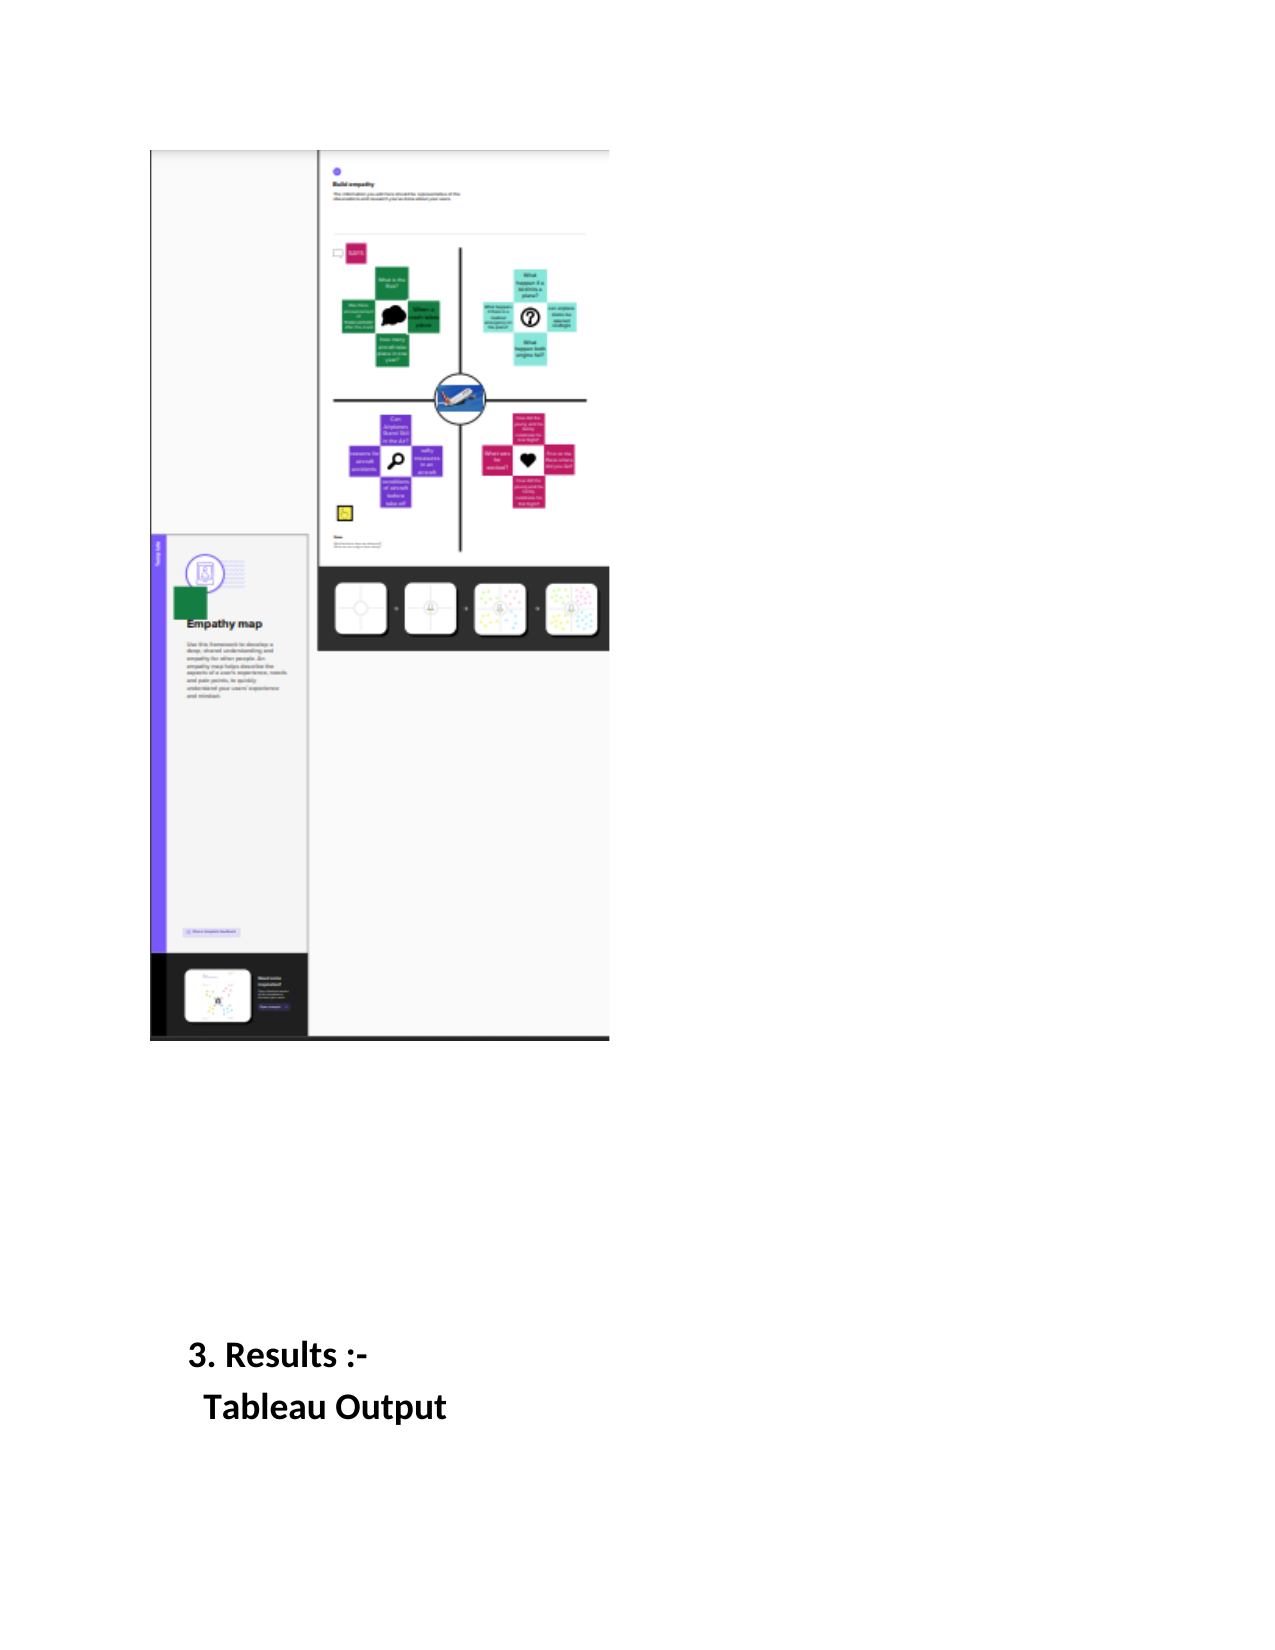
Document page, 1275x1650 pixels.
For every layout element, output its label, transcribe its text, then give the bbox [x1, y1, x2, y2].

picture [150, 150, 610, 1041]
list Tableau Output [203, 1383, 1125, 1429]
list Results :- [187, 1331, 1125, 1376]
